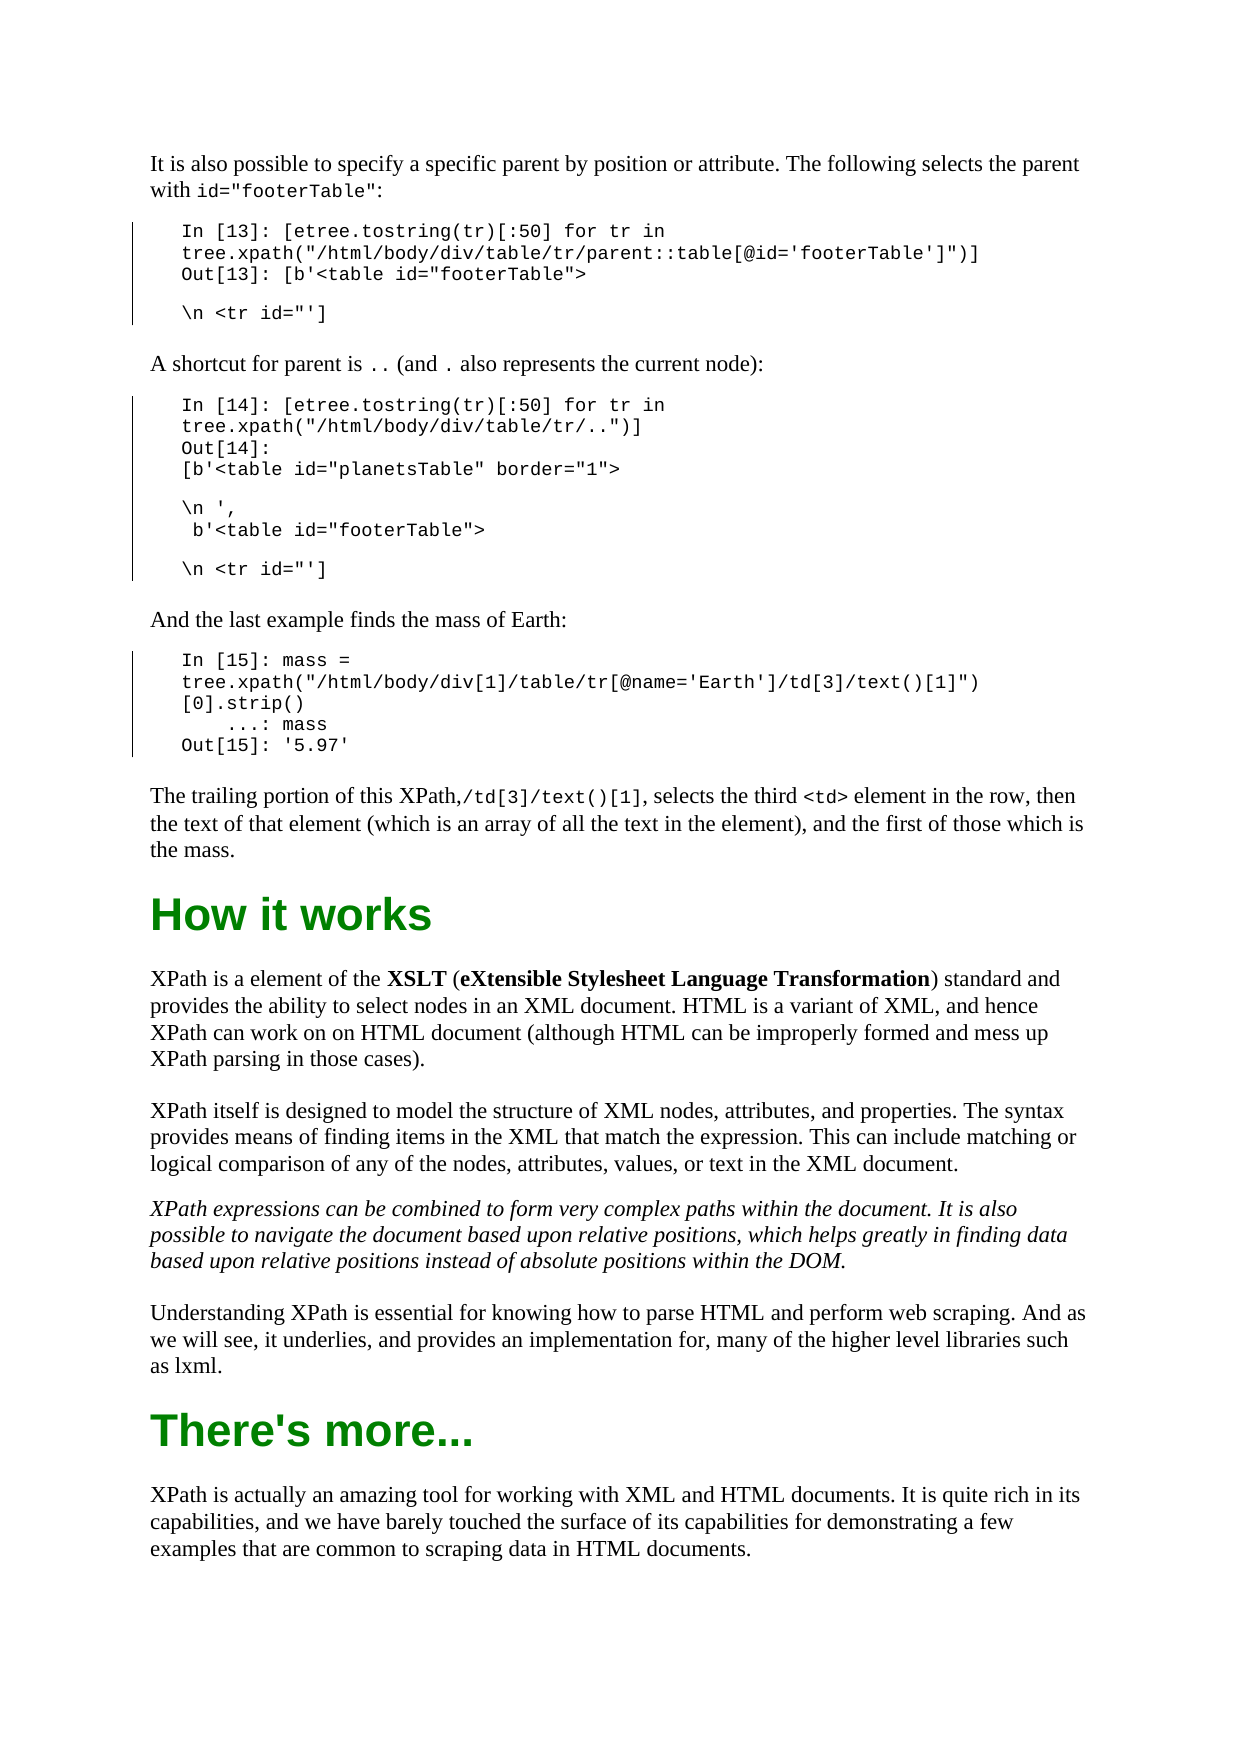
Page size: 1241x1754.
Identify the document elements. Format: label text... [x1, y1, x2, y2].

text In [13]: [etree.tostring(tr)[:50] for tr in tree.xpath("/html/body/div/table/tr/parent::table[@id='footerTable']")] Out[13]: [b'<table id="footerTable"> [133, 222, 1090, 286]
text XPath is a element of the XSLT (eXtensible Stylesheet Language Transformation) standard and provides the ability to select nodes in an XML document. HTML is a variant of XML, and hence XPath can work on on HTML document (although HTML can be improperly formed and mess up XPath parsing in those cases). [150, 965, 1090, 1071]
text It is also possible to specify a specific parent by position or attribute. The following selects the parent with id="footerTable": [150, 150, 1090, 203]
text The trailing portion of this XPath,/td[3]/text()[1], selects the third <td> element in the row, then the text of that element (which is an array of all the text in the element), and the first of those which is the mass. [150, 782, 1090, 862]
text Understanding XPath is essential for knowing how to parse HTML and perform web scraping. And as we will see, it underlies, and provides an implementation for, many of the higher level libraries such as lxml. [150, 1299, 1090, 1379]
subtitle There's more... [150, 1404, 1090, 1456]
text \n <tr id="'] [133, 559, 1090, 581]
text XPath is actually an amazing tool for working with XML and HTML documents. It is quite rich in its capabilities, and we have barely touched the surface of its capabilities for demonstrating a few examples that are common to scraping data in HTML documents. [150, 1481, 1090, 1561]
text In [14]: [etree.tostring(tr)[:50] for tr in tree.xpath("/html/body/div/table/tr/..")] Out[14]: [b'<table id="planetsTable" border="1"> [133, 396, 1090, 481]
text A shortcut for parent is .. (and . also represents the current node): [150, 350, 1090, 377]
text XPath itself is designed to model the structure of XML nodes, attributes, and properties. The syntax provides means of finding items in the XML that match the expression. This can include matching or logical comparison of any of the nodes, attributes, values, or text in the XML document. [150, 1096, 1090, 1176]
text XPath expressions can be combined to form very complex paths within the document. It is also possible to navigate the document based upon relative positions, which helps greatly in finding data based upon relative positions instead of absolute positions within the DOM. [150, 1195, 1090, 1274]
text And the last example finds the mass of Earth: [150, 606, 1090, 632]
text In [15]: mass = tree.xpath("/html/body/div[1]/table/tr[@name='Earth']/td[3]/text()[1]")[0].strip() ...: mass Out[15]: '5.97' [133, 651, 1090, 757]
text \n <tr id="'] [133, 304, 1090, 325]
text \n ', b'<table id="footerTable"> [133, 499, 1090, 542]
subtitle How it works [150, 887, 1090, 940]
